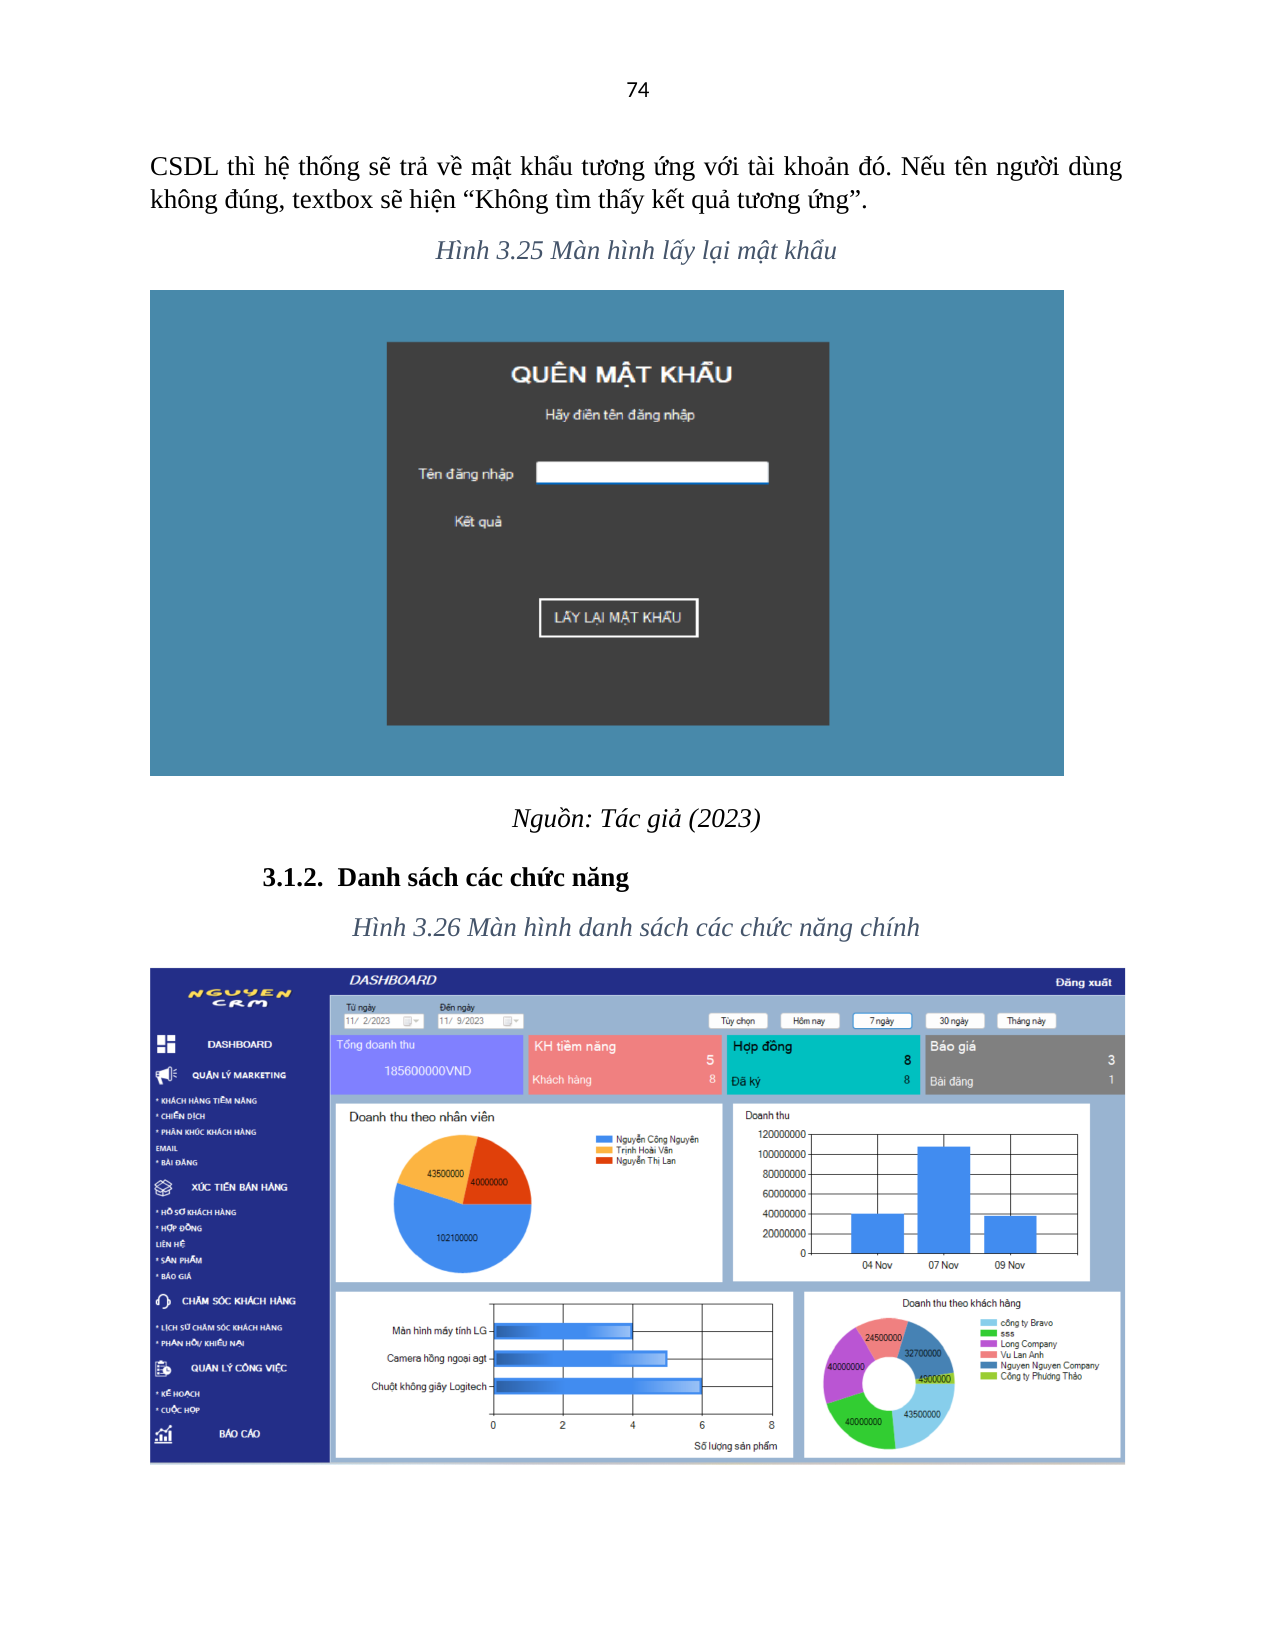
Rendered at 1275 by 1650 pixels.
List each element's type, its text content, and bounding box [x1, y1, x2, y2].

picture [150, 967, 1125, 1465]
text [150, 150, 1125, 215]
picture [150, 290, 1064, 776]
text Nguồn: Tác giả (2023) [150, 803, 1125, 834]
list Danh sách các chức năng [262, 861, 1125, 892]
